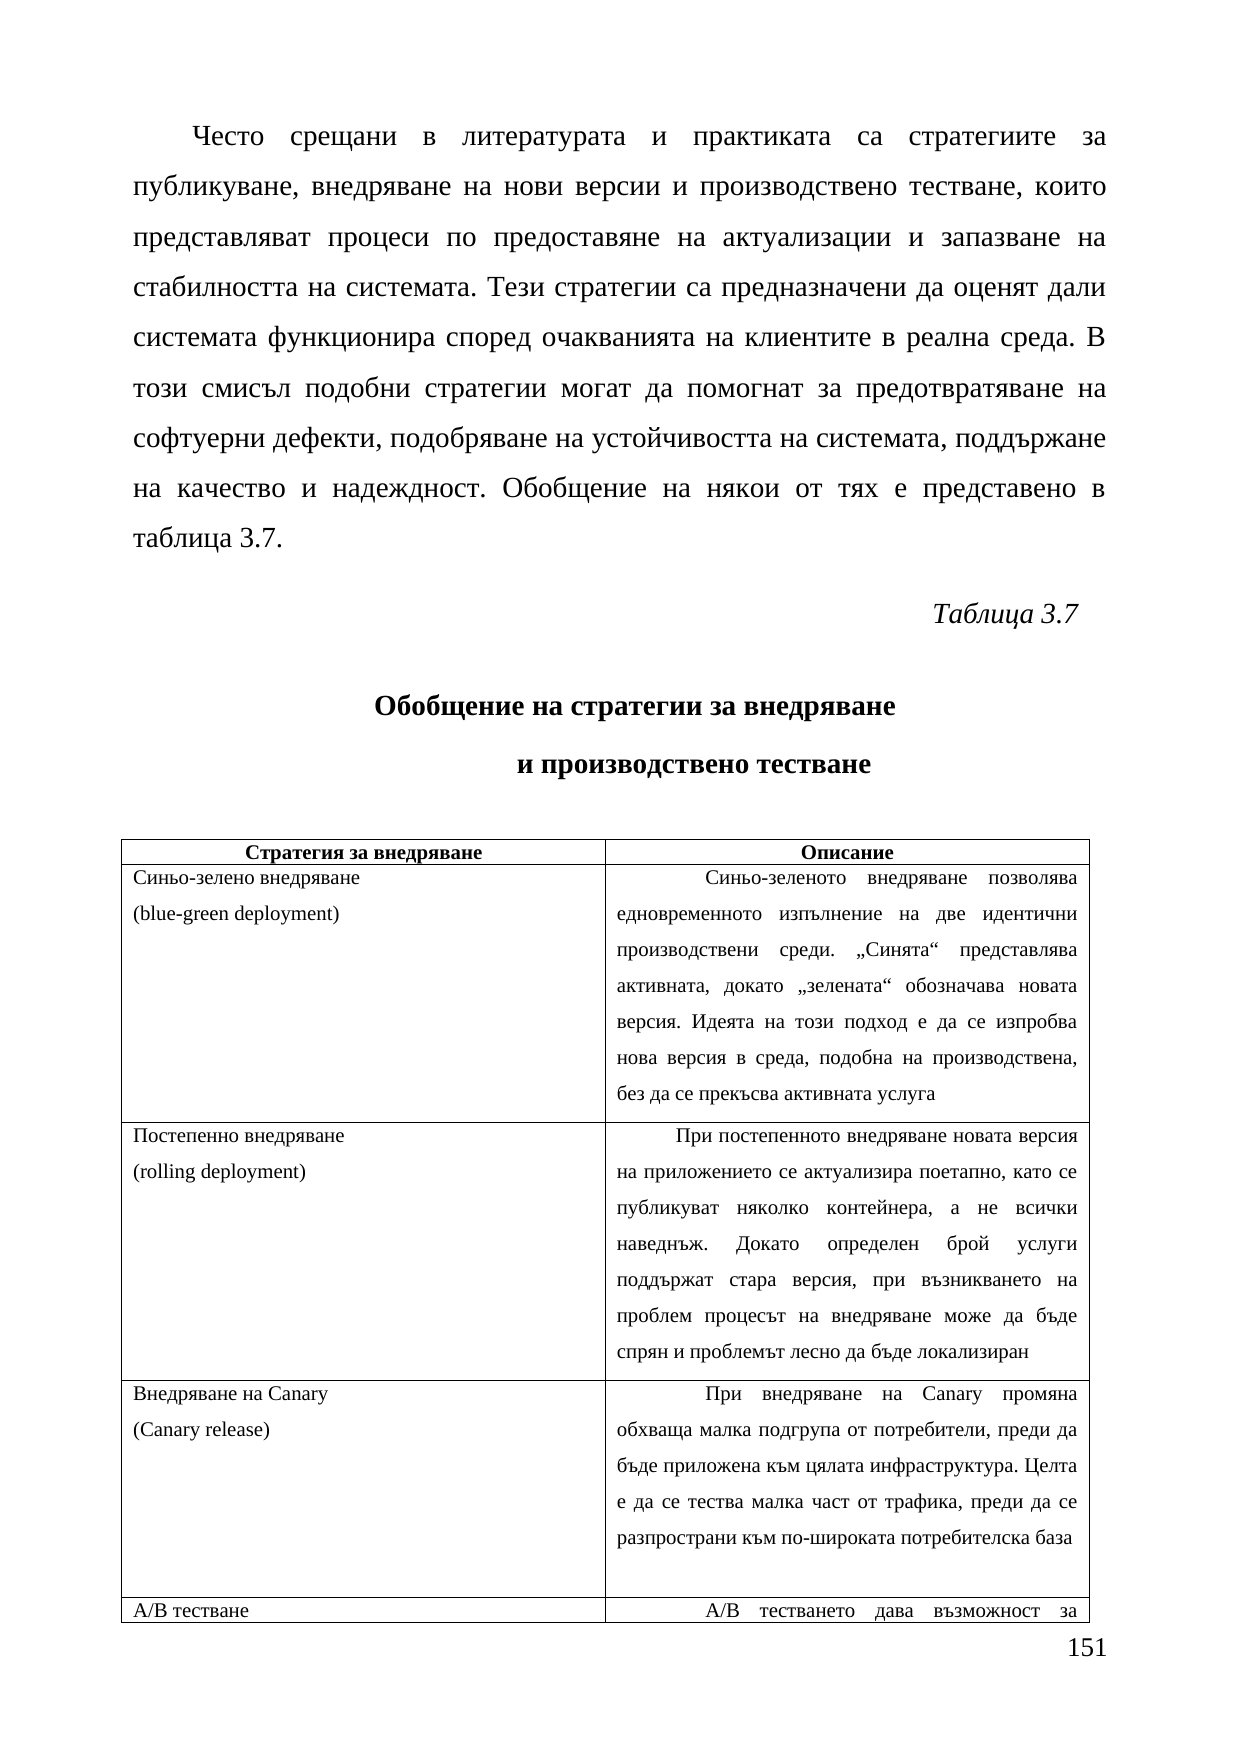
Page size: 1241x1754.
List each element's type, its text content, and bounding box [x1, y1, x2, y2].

table_cell При внедряване на Canary промяна обхваща малка подгрупа от потребители, преди да бъде приложена към цялата инфраструктура. Целта е да се тества малка част от трафика, преди да се разпространи към по-широката потребителска база [606, 1381, 1089, 1597]
table_cell При постепенното внедряване новата версия на приложението се актуализира поетапно, като се публикуват няколко контейнера, а не всички наведнъж. Докато определен брой услуги поддържат стара версия, при възникването на проблем процесът на внедряване може да бъде спрян и проблемът лесно да бъде локализиран [606, 1123, 1089, 1380]
title и производствено тестване [192, 747, 1078, 814]
table_cell A/B тестване [122, 1598, 605, 1622]
text Често срещани в литературата и практиката са стратегиите за публикуване, внедряване на нови версии и производствено тестване, които представляват процеси по предоставяне на актуализации и запазване на стабилността на системата. Тези стратегии са предназначени да оценят дали системата функционира според очакванията на клиентите в реална среда. В този смисъл подобни стратегии могат да помогнат за предотвратяване на софтуерни дефекти, подобряване на устойчивостта на системата, поддържане на качество и надеждност. Обобщение на някои от тях е представено в таблица 3.7. [133, 118, 1107, 554]
table_header Описание [606, 840, 1089, 864]
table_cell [606, 1598, 1089, 1622]
title Обобщение на стратегии за внедряване [192, 654, 1078, 722]
table_cell Постепенно внедряване (rolling deployment) [122, 1123, 605, 1380]
title Таблица 3.7 [192, 596, 1078, 629]
table_cell Внедряване на Canary (Canary release) [122, 1381, 605, 1597]
table_cell Синьо-зелено внедряване (blue-green deployment) [122, 865, 605, 1122]
table_header Стратегия за внедряване [122, 840, 605, 864]
table_cell Синьо-зеленото внедряване позволява едновременното изпълнение на две идентични производствени среди. „Синята“ представлява активната, докато „зелената“ обозначава новата версия. Идеята на този подход е да се изпробва нова версия в среда, подобна на производствена, без да се прекъсва активната услуга [606, 865, 1089, 1122]
